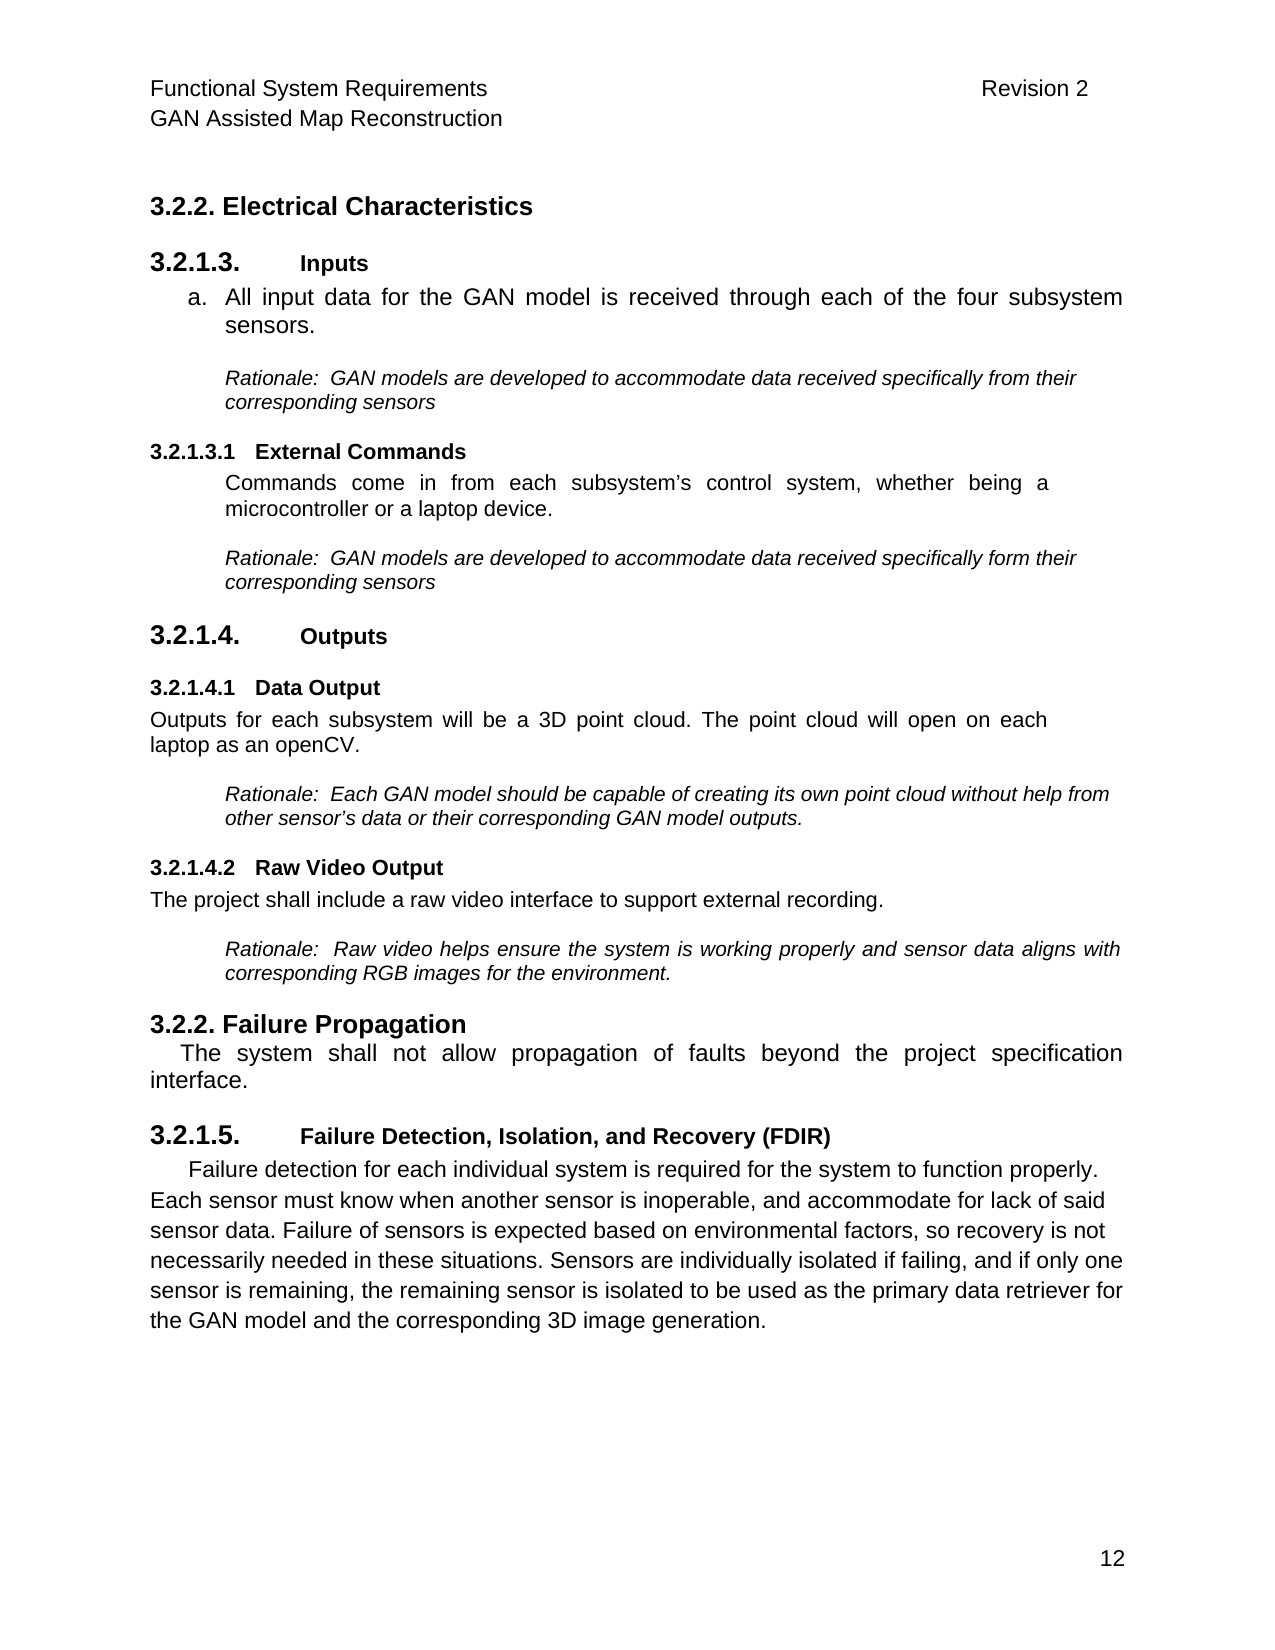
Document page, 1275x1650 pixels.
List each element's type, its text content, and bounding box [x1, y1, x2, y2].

subtitle Inputs [150, 246, 1125, 277]
text The project shall include a raw video interface to support external recording. [150, 886, 1125, 912]
text Rationale: Each GAN model should be capable of creating its own point cloud without help from other sensor’s data or their corresponding GAN model outputs. [225, 782, 1125, 830]
text The system shall not allow propagation of faults beyond the project specification interface. [150, 1039, 1125, 1094]
text Failure detection for each individual system is required for the system to function properly. Each sensor must know when another sensor is inoperable, and accommodate for lack of said sensor data. Failure of sensors is expected based on environmental factors, so recovery is not necessarily needed in these situations. Sensors are individually isolated if failing, and if only one sensor is remaining, the remaining sensor is isolated to be used as the primary data retriever for the GAN model and the corresponding 3D image generation. [150, 1156, 1125, 1334]
subtitle External Commands [150, 439, 1125, 464]
subtitle Failure Detection, Isolation, and Recovery (FDIR) [150, 1119, 1125, 1150]
text Outputs for each subsystem will be a 3D point cloud. The point cloud will open on each laptop as an openCV. [150, 706, 1050, 757]
text Rationale: GAN models are developed to accommodate data received specifically form their corresponding sensors [225, 546, 1125, 594]
text Rationale: Raw video helps ensure the system is working properly and sensor data aligns with corresponding RGB images for the environment. [225, 937, 1125, 985]
text 3.2.2. Failure Propagation [150, 1009, 1125, 1039]
subtitle Outputs [150, 619, 1125, 650]
text Rationale: GAN models are developed to accommodate data received specifically from their corresponding sensors [225, 366, 1125, 414]
subtitle 3.2.2. Electrical Characteristics [150, 191, 1125, 221]
list All input data for the GAN model is received through each of the four subsystem sensors. [187, 283, 1125, 338]
text Commands come in from each subsystem’s control system, whether being a microcontroller or a laptop device. [225, 470, 1050, 521]
subtitle Data Output [150, 675, 1125, 700]
subtitle Raw Video Output [150, 855, 1125, 880]
